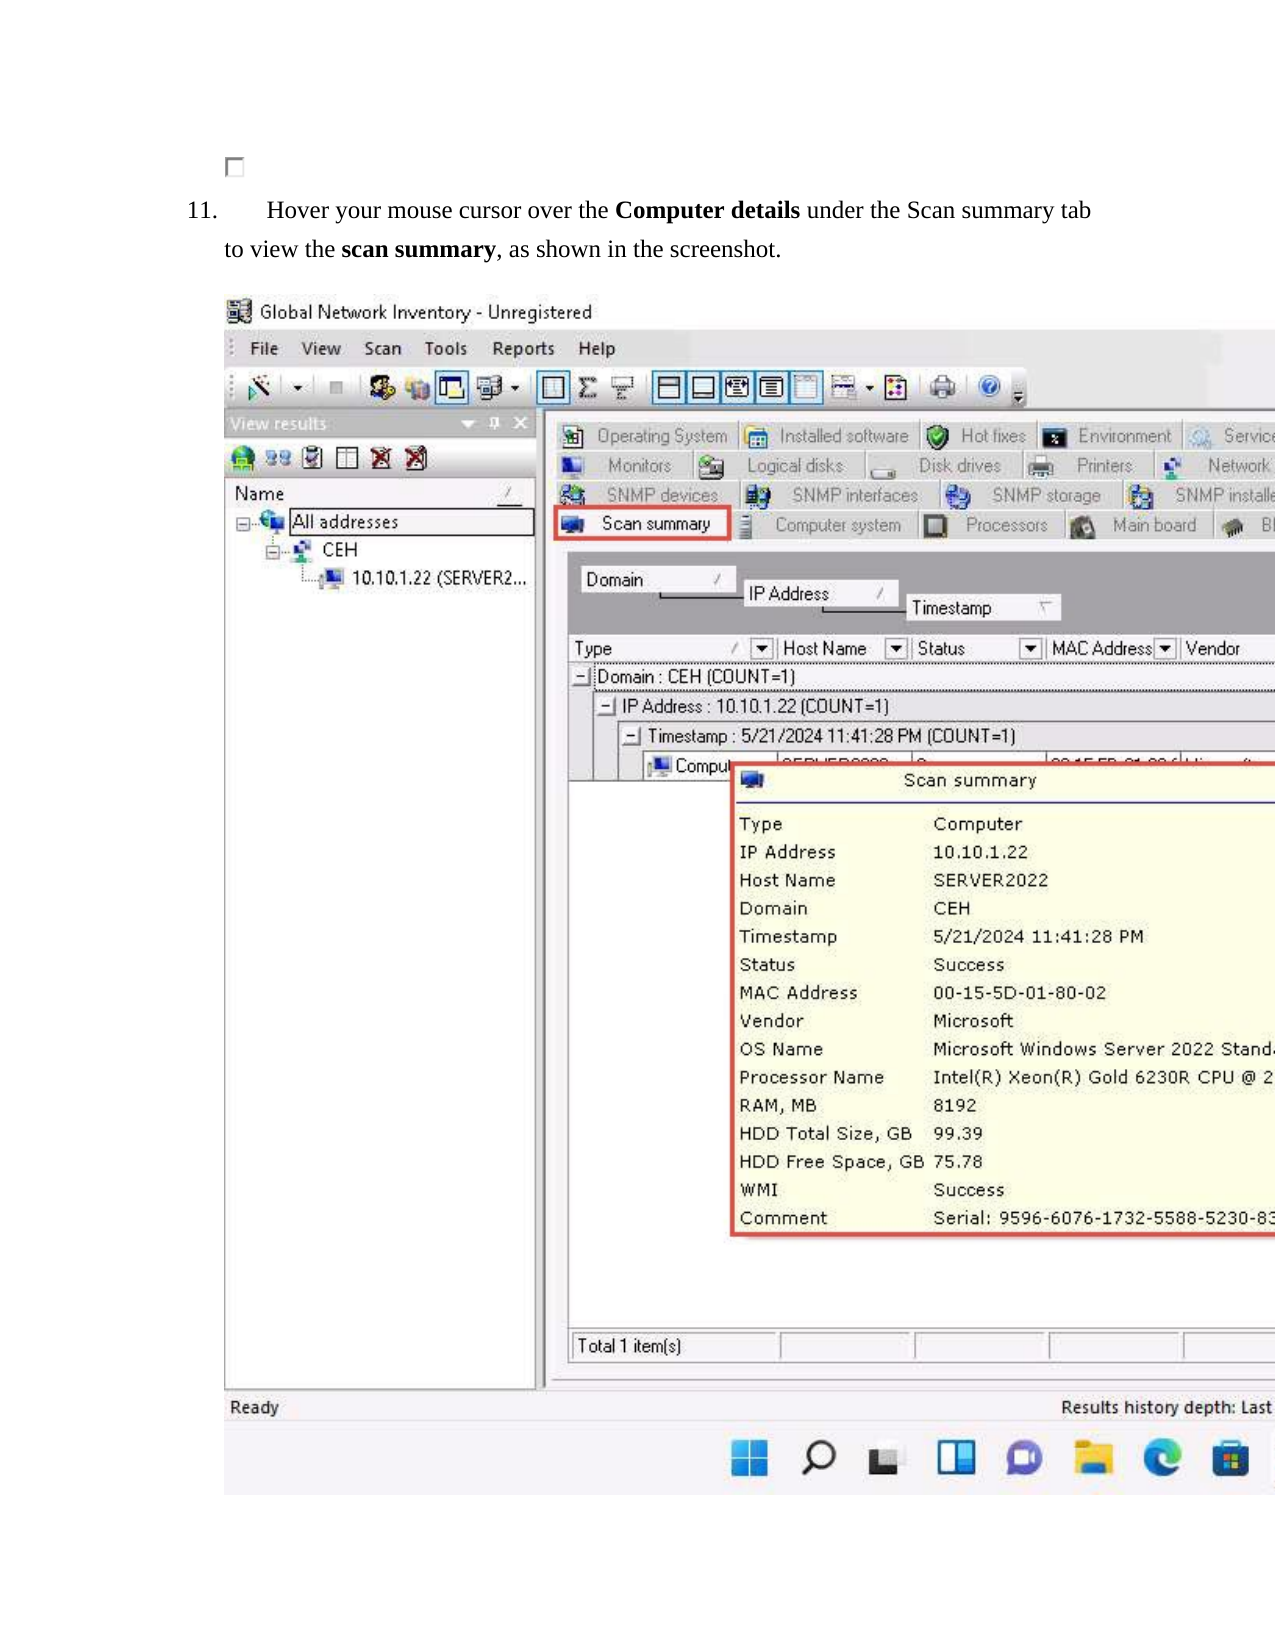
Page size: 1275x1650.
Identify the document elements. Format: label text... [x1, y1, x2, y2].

list Hover your mouse cursor over the Computer details under the Scan summary tab to view the scan summary, as shown in the screenshot. [187, 150, 1094, 263]
picture [224, 294, 1275, 1495]
